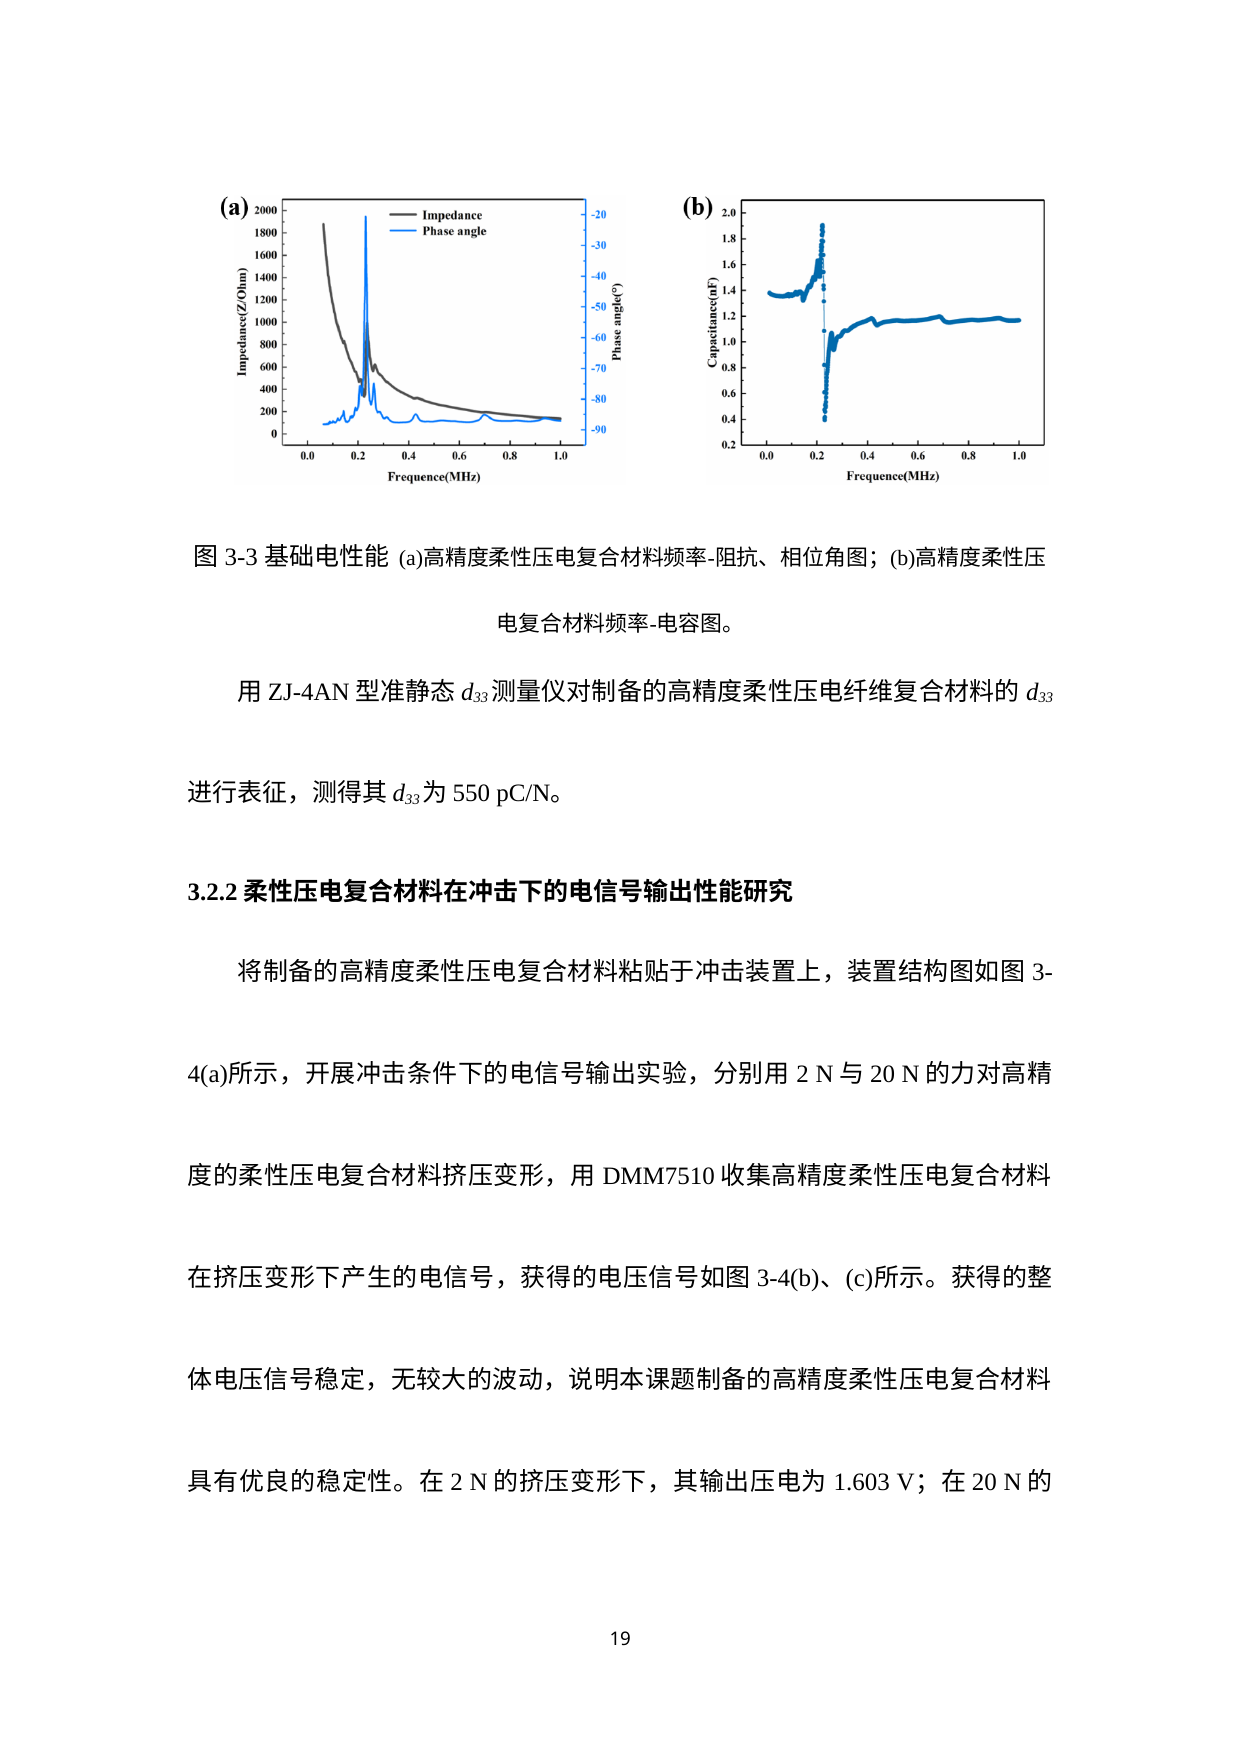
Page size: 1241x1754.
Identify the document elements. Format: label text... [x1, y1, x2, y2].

subtitle 3.2.2 柔性压电复合材料在冲击下的电信号输出性能研究 [187, 856, 1053, 923]
text 图 3-3 基础电性能 (a)高精度柔性压电复合材料频率-阻抗、相位角图；(b)高精度柔性压电复合材料频率-电容图。 [187, 520, 1053, 639]
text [187, 936, 1053, 1513]
text 用ZJ-4AN型准静态d33测量仪对制备的高精度柔性压电纤维复合材料的d33进行表征，测得其d33为550 pC/N。 [187, 655, 1053, 825]
picture [190, 163, 1051, 491]
